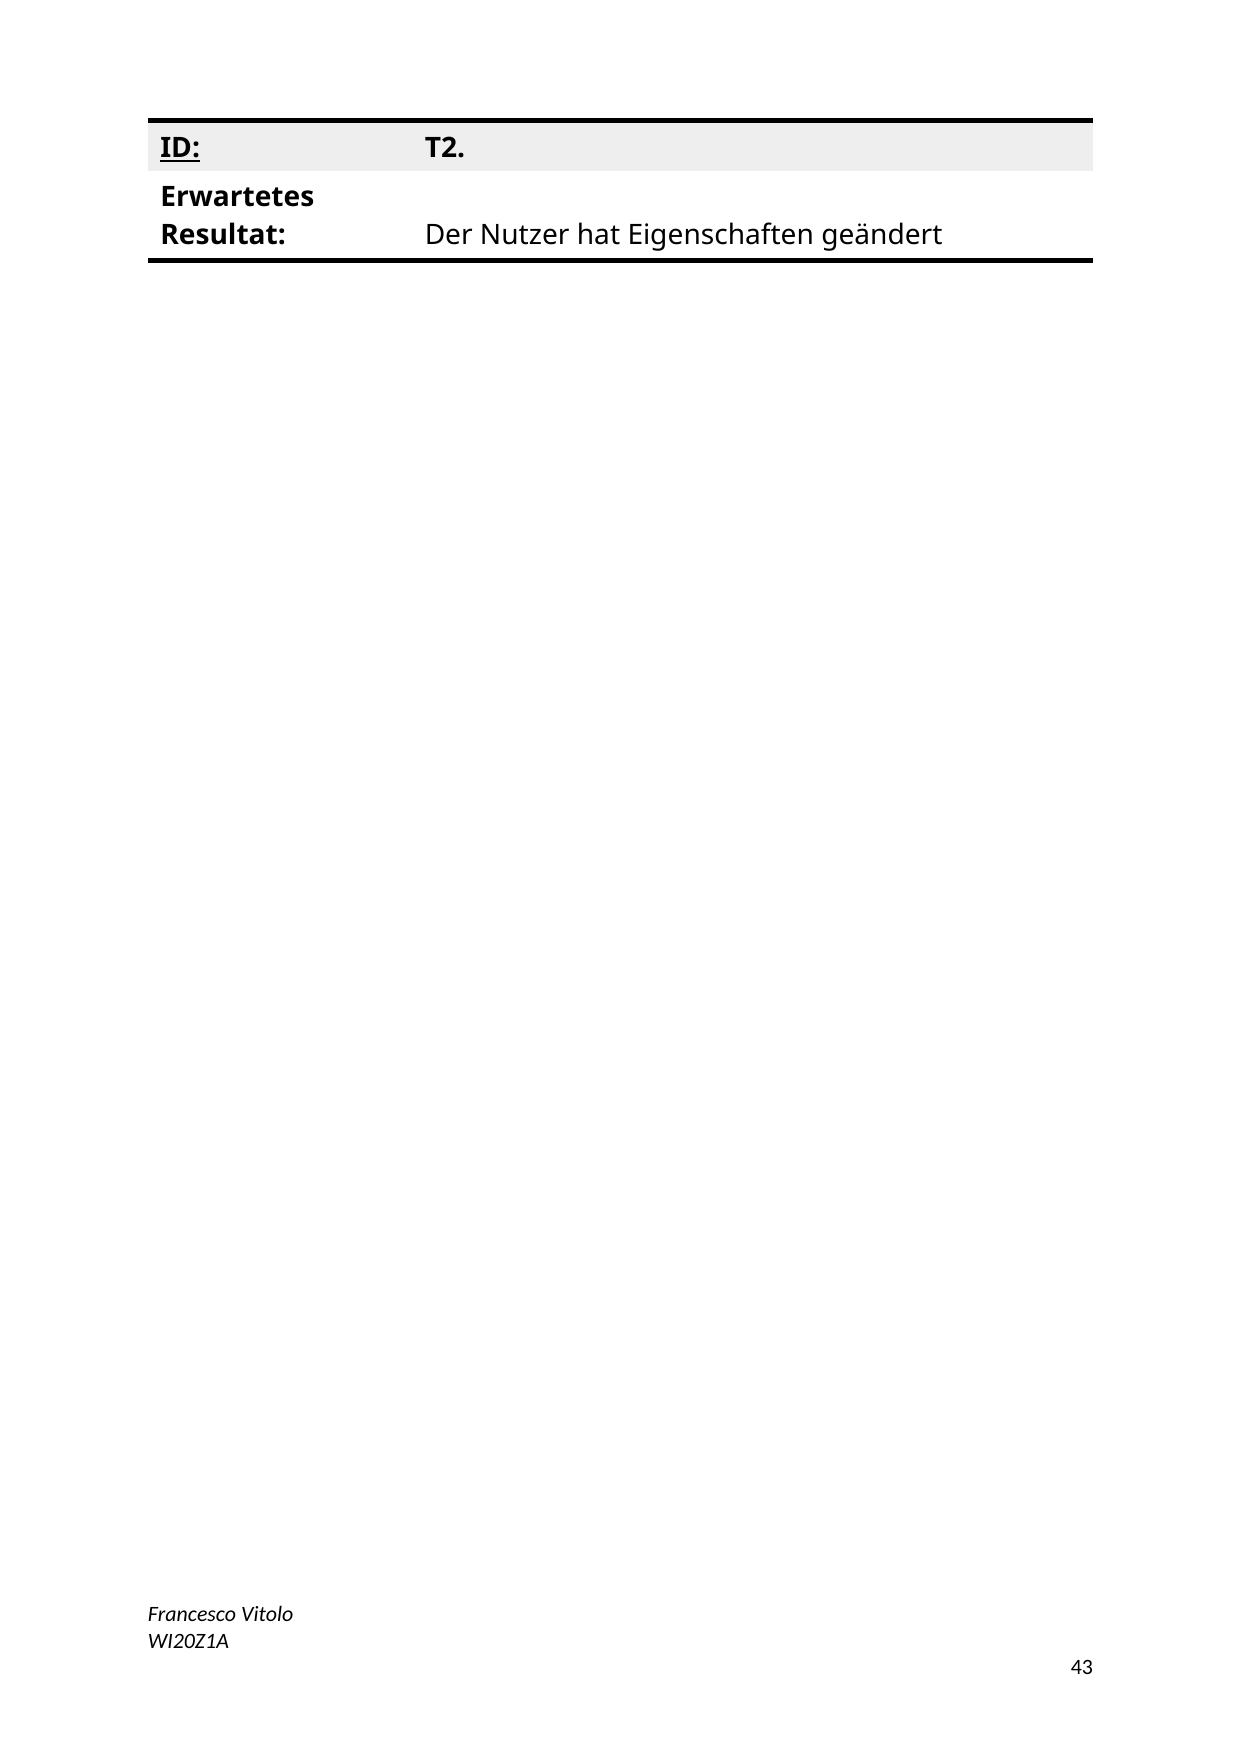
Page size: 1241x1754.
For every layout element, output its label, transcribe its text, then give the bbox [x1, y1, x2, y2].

table_cell Erwartetes Resultat: [148, 171, 412, 258]
table_header [412, 123, 1093, 171]
table_cell Der Nutzer hat Eigenschaften geändert [412, 171, 1093, 258]
table_header ID: [148, 123, 412, 171]
